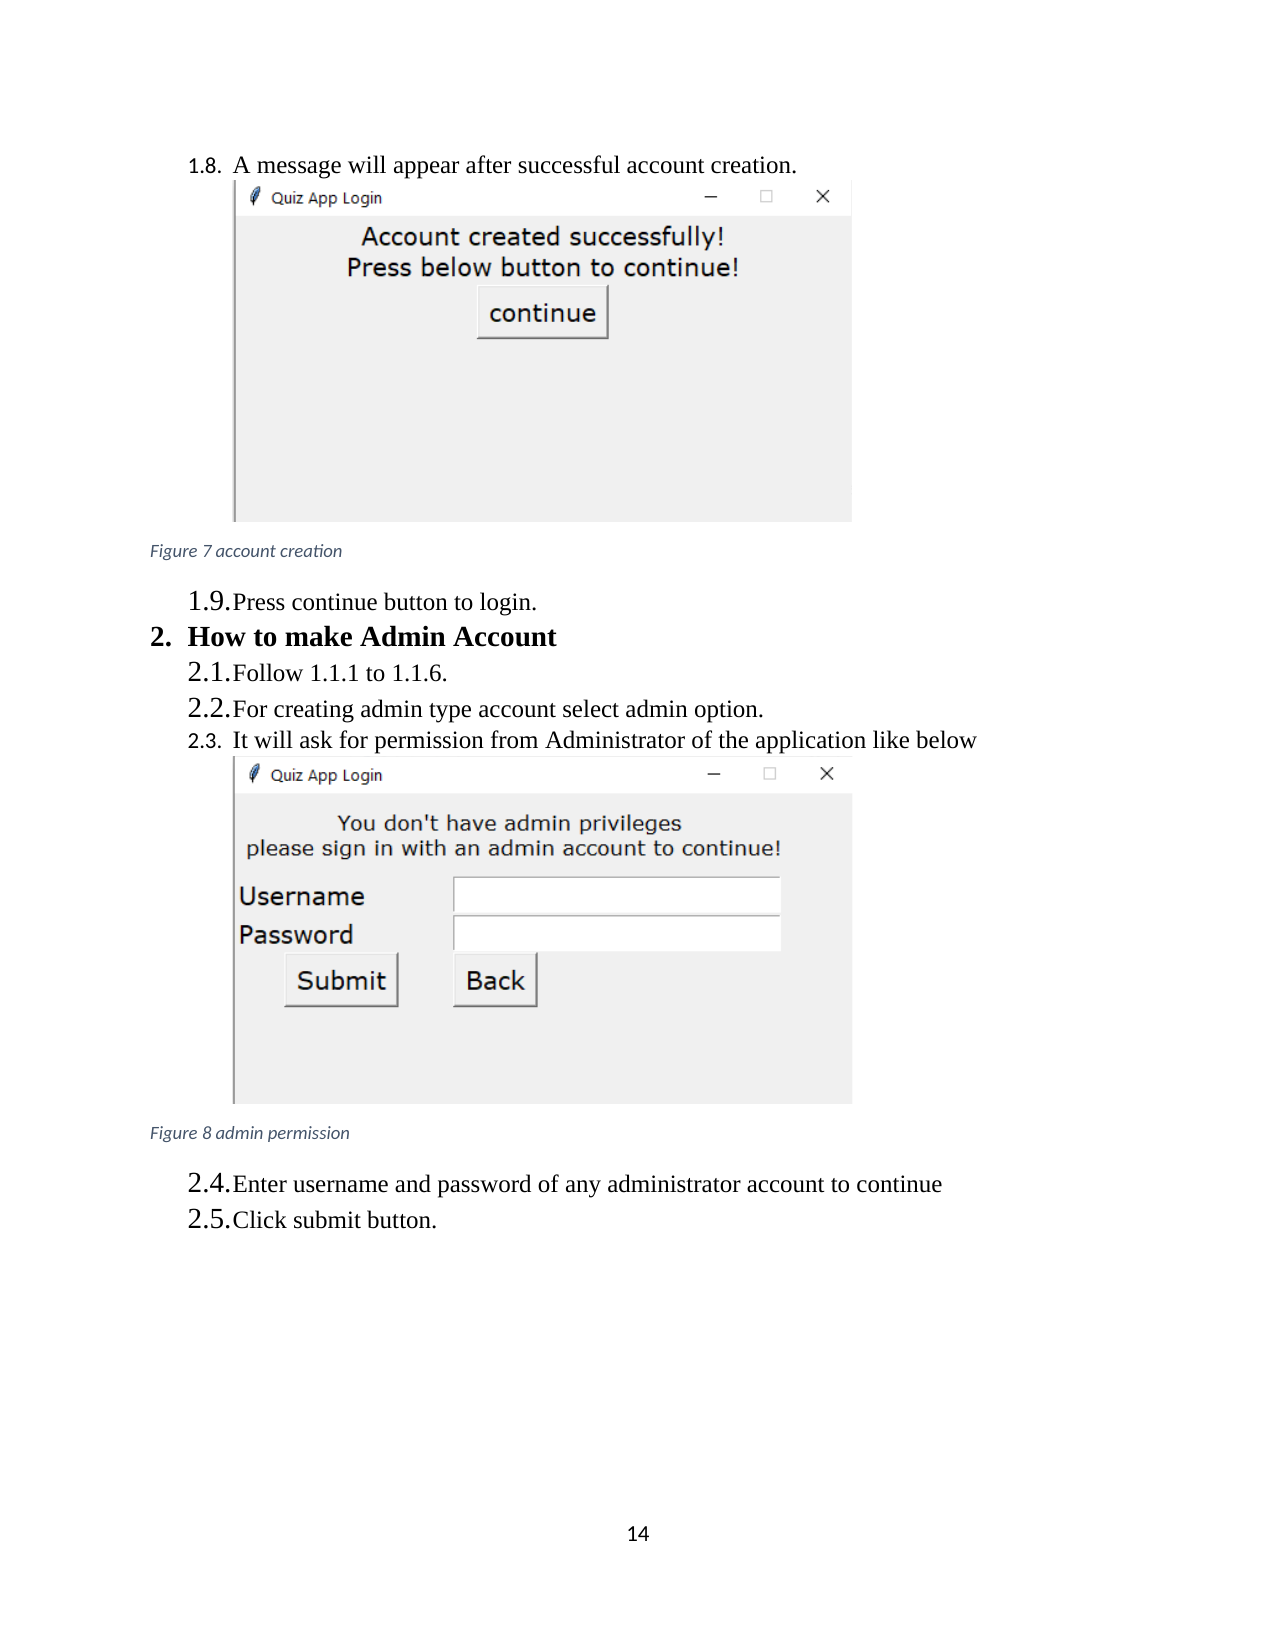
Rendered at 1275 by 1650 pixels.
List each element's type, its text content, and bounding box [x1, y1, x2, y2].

list For creating admin type account select admin option. [187, 690, 1125, 723]
list Click submit button. [187, 1201, 1125, 1234]
text Figure account creation [150, 540, 1125, 563]
picture [232, 756, 853, 1104]
picture [232, 180, 852, 522]
text Figure admin permission [150, 1121, 1125, 1144]
list Enter username and password of any administrator account to continue [187, 1165, 1125, 1199]
list Follow 1.1.1 to 1.1.6. [187, 654, 1125, 688]
list Press continue button to login. [187, 583, 1125, 617]
list How to make Admin Account [150, 619, 1125, 652]
